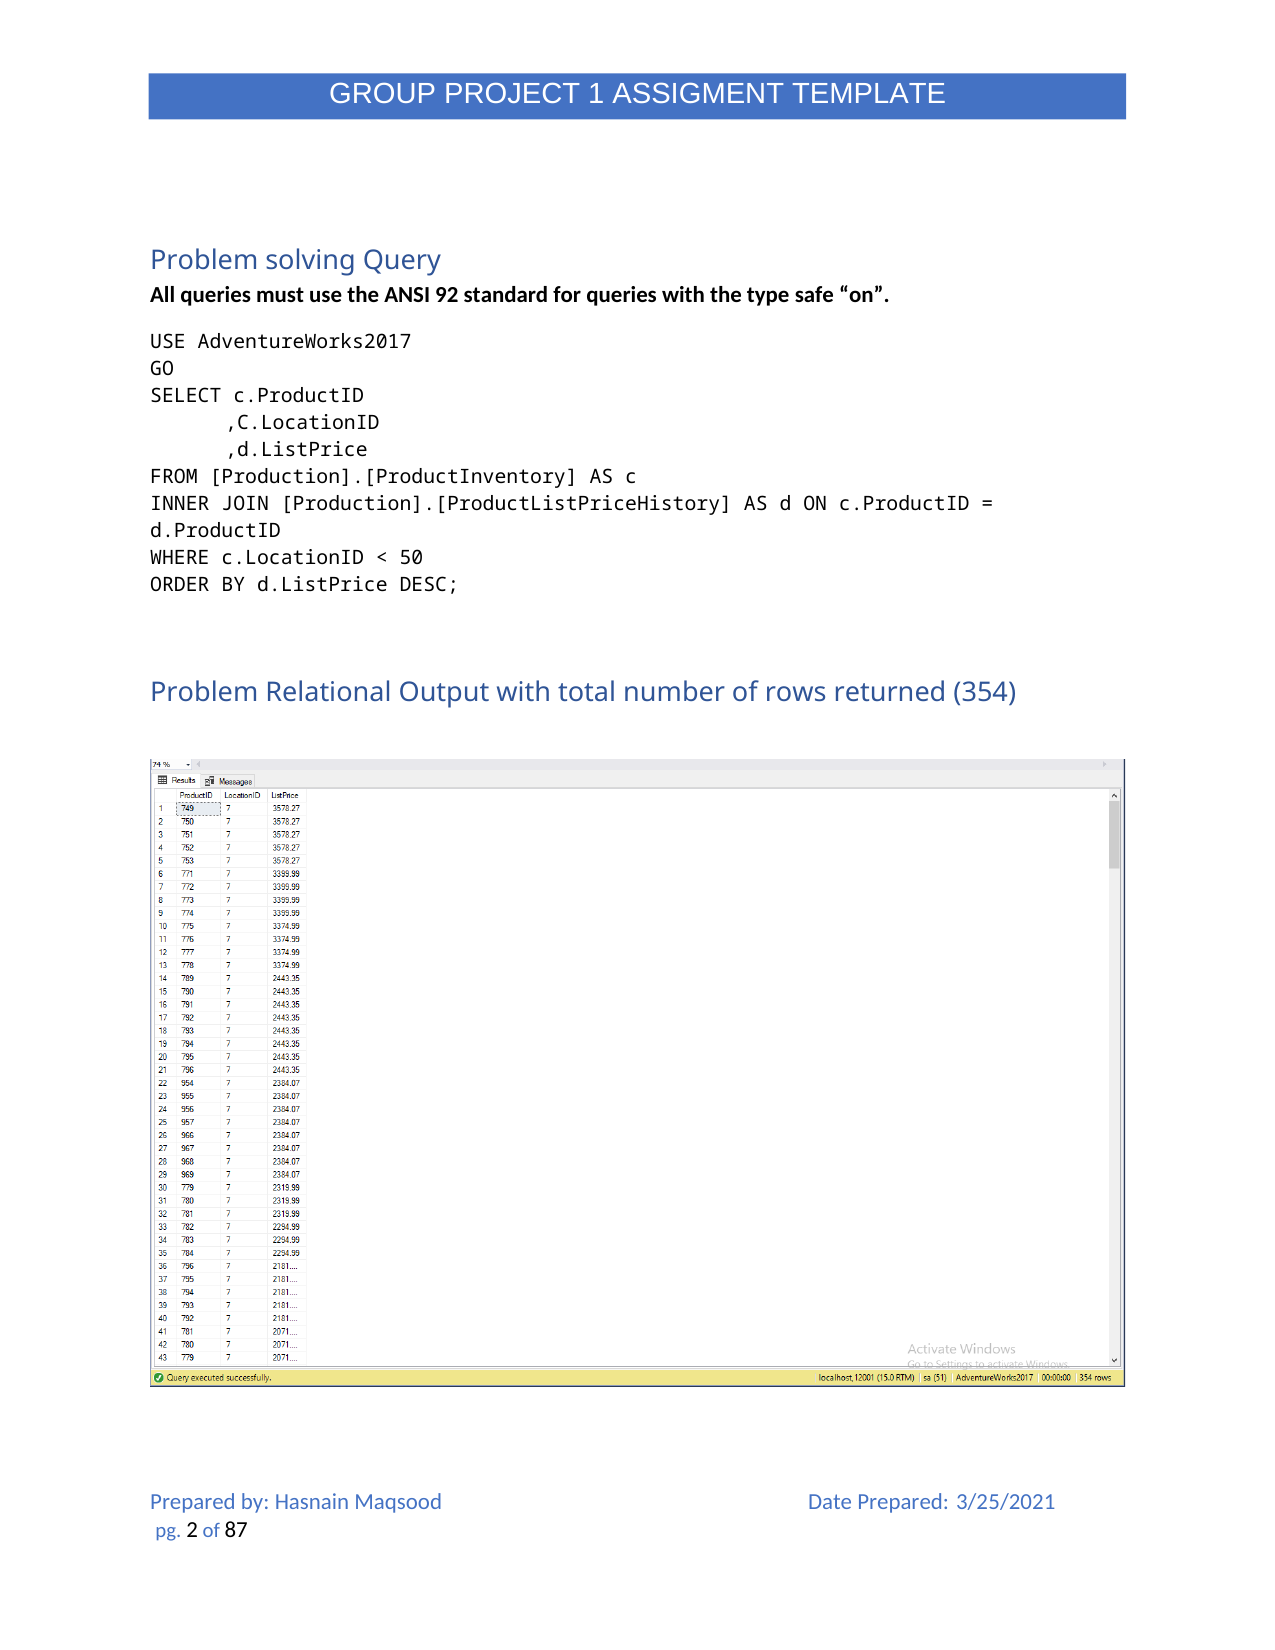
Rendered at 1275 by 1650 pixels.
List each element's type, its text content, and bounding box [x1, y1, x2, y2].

text ,C.LocationID [150, 408, 1125, 435]
text USE AdventureWorks2017 [150, 327, 1125, 354]
text FROM [Production].[ProductInventory] AS c [150, 462, 1125, 489]
text ORDER BY d.ListPrice DESC; [150, 570, 1125, 597]
text SELECT c.ProductID [150, 381, 1125, 408]
text WHERE c.LocationID < 50 [150, 543, 1125, 570]
text ,d.ListPrice [150, 435, 1125, 462]
text GO [150, 354, 1125, 381]
subtitle Problem solving Query [150, 241, 1125, 278]
text All queries must use the ANSI 92 standard for queries with the type safe “on”. [150, 281, 1125, 309]
picture [150, 759, 1125, 1387]
text INNER JOIN [Production].[ProductListPriceHistory] AS d ON c.ProductID = d.ProductID [150, 489, 1125, 543]
subtitle Problem Relational Output with total number of rows returned (354) [150, 672, 1125, 709]
